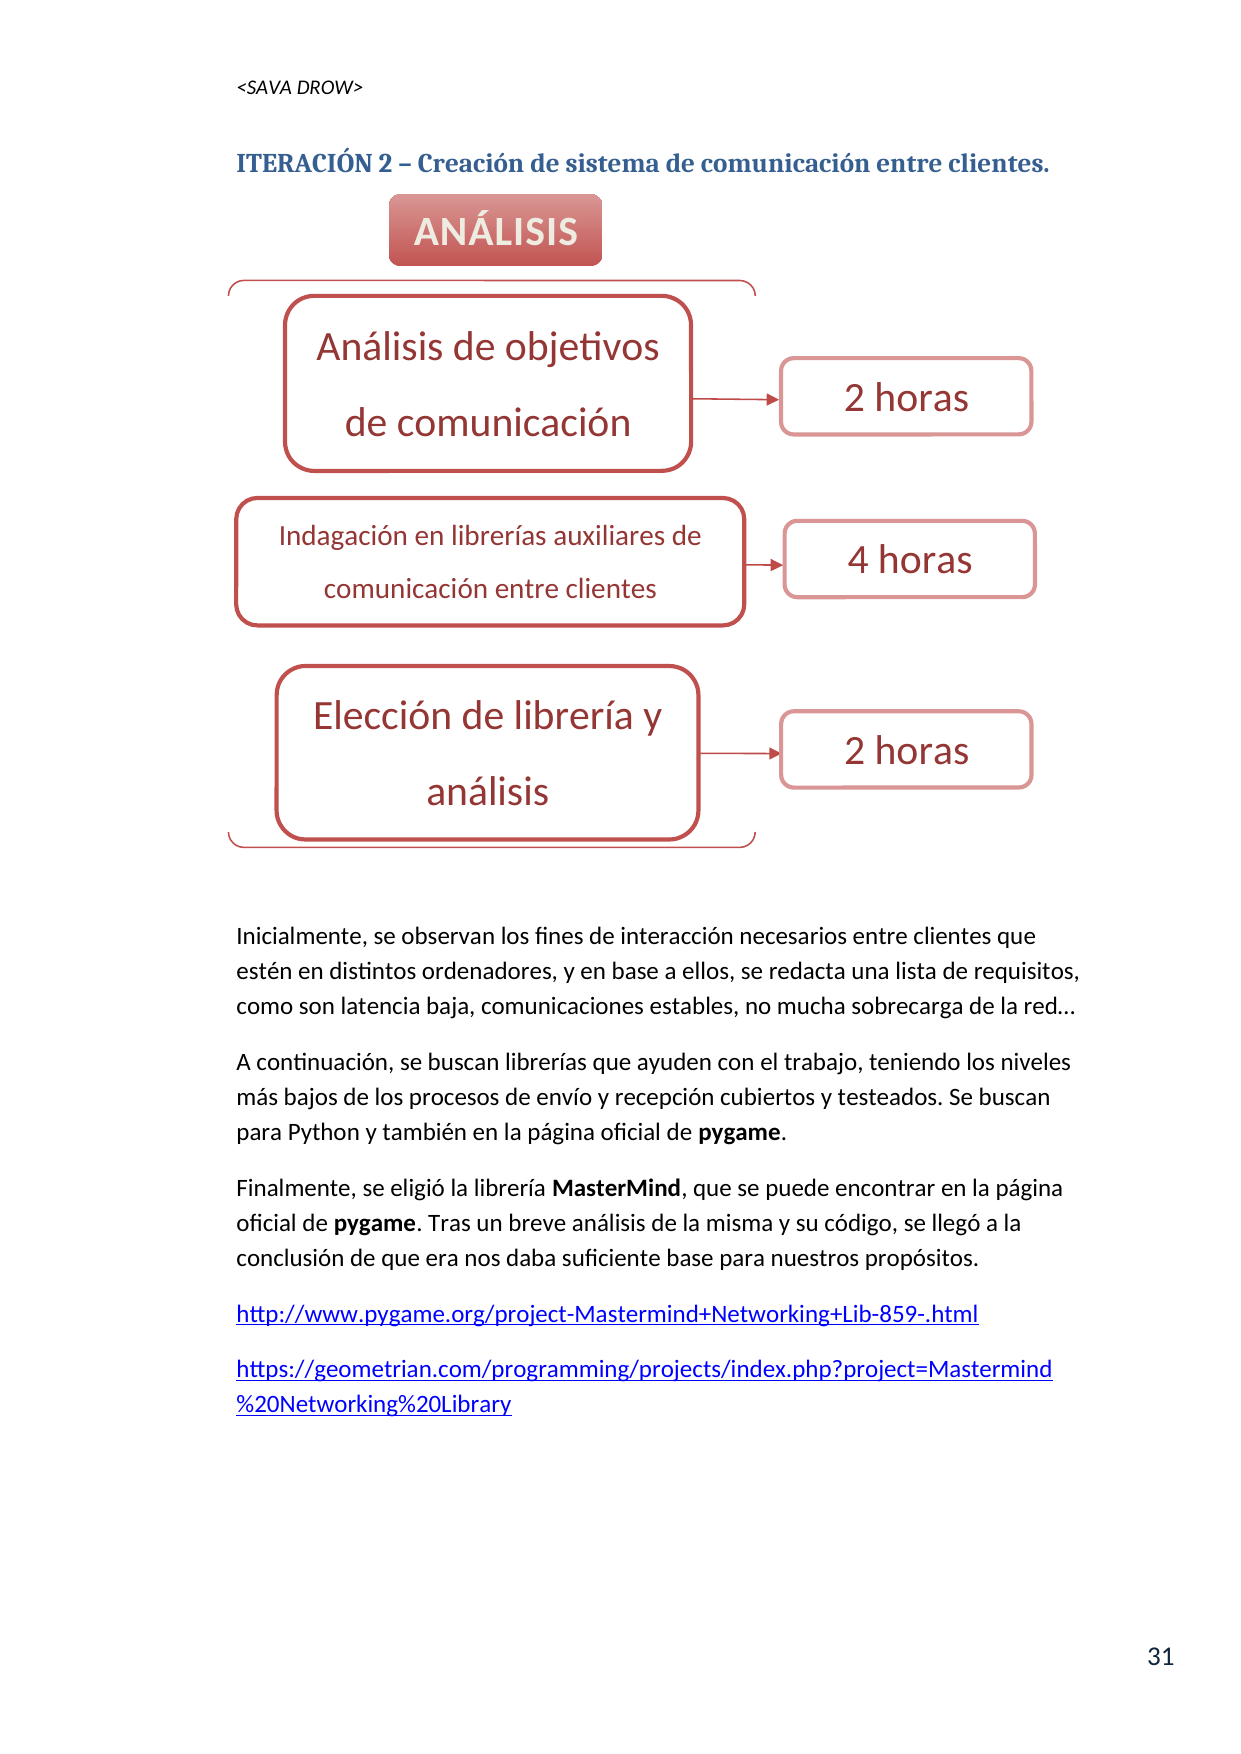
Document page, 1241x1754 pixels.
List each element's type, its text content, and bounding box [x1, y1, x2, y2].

text https://geometrian.com/programming/projects/index.php?project=Mastermind%20Networking%20Library [236, 1353, 1092, 1419]
text http://www.pygame.org/project-Mastermind+Networking+Lib-859-.html [236, 1298, 1092, 1328]
text Inicialmente, se observan los fines de interacción necesarios entre clientes que estén en distintos ordenadores, y en base a ellos, se redacta una lista de requisitos, como son latencia baja, comunicaciones estables, no mucha sobrecarga de la red… [236, 920, 1092, 1021]
subtitle ITERACIÓN 2 – Creación de sistema de comunicación entre clientes. [236, 148, 1092, 179]
text A continuación, se buscan librerías que ayuden con el trabajo, teniendo los niveles más bajos de los procesos de envío y recepción cubiertos y testeados. Se buscan para Python y también en la página oficial de pygame. [236, 1046, 1092, 1147]
text Finalmente, se eligió la librería MasterMind, que se puede encontrar en la página oficial de pygame. Tras un breve análisis de la misma y su código, se llegó a la conclusión de que era nos daba suficiente base para nuestros propósitos. [236, 1172, 1092, 1272]
